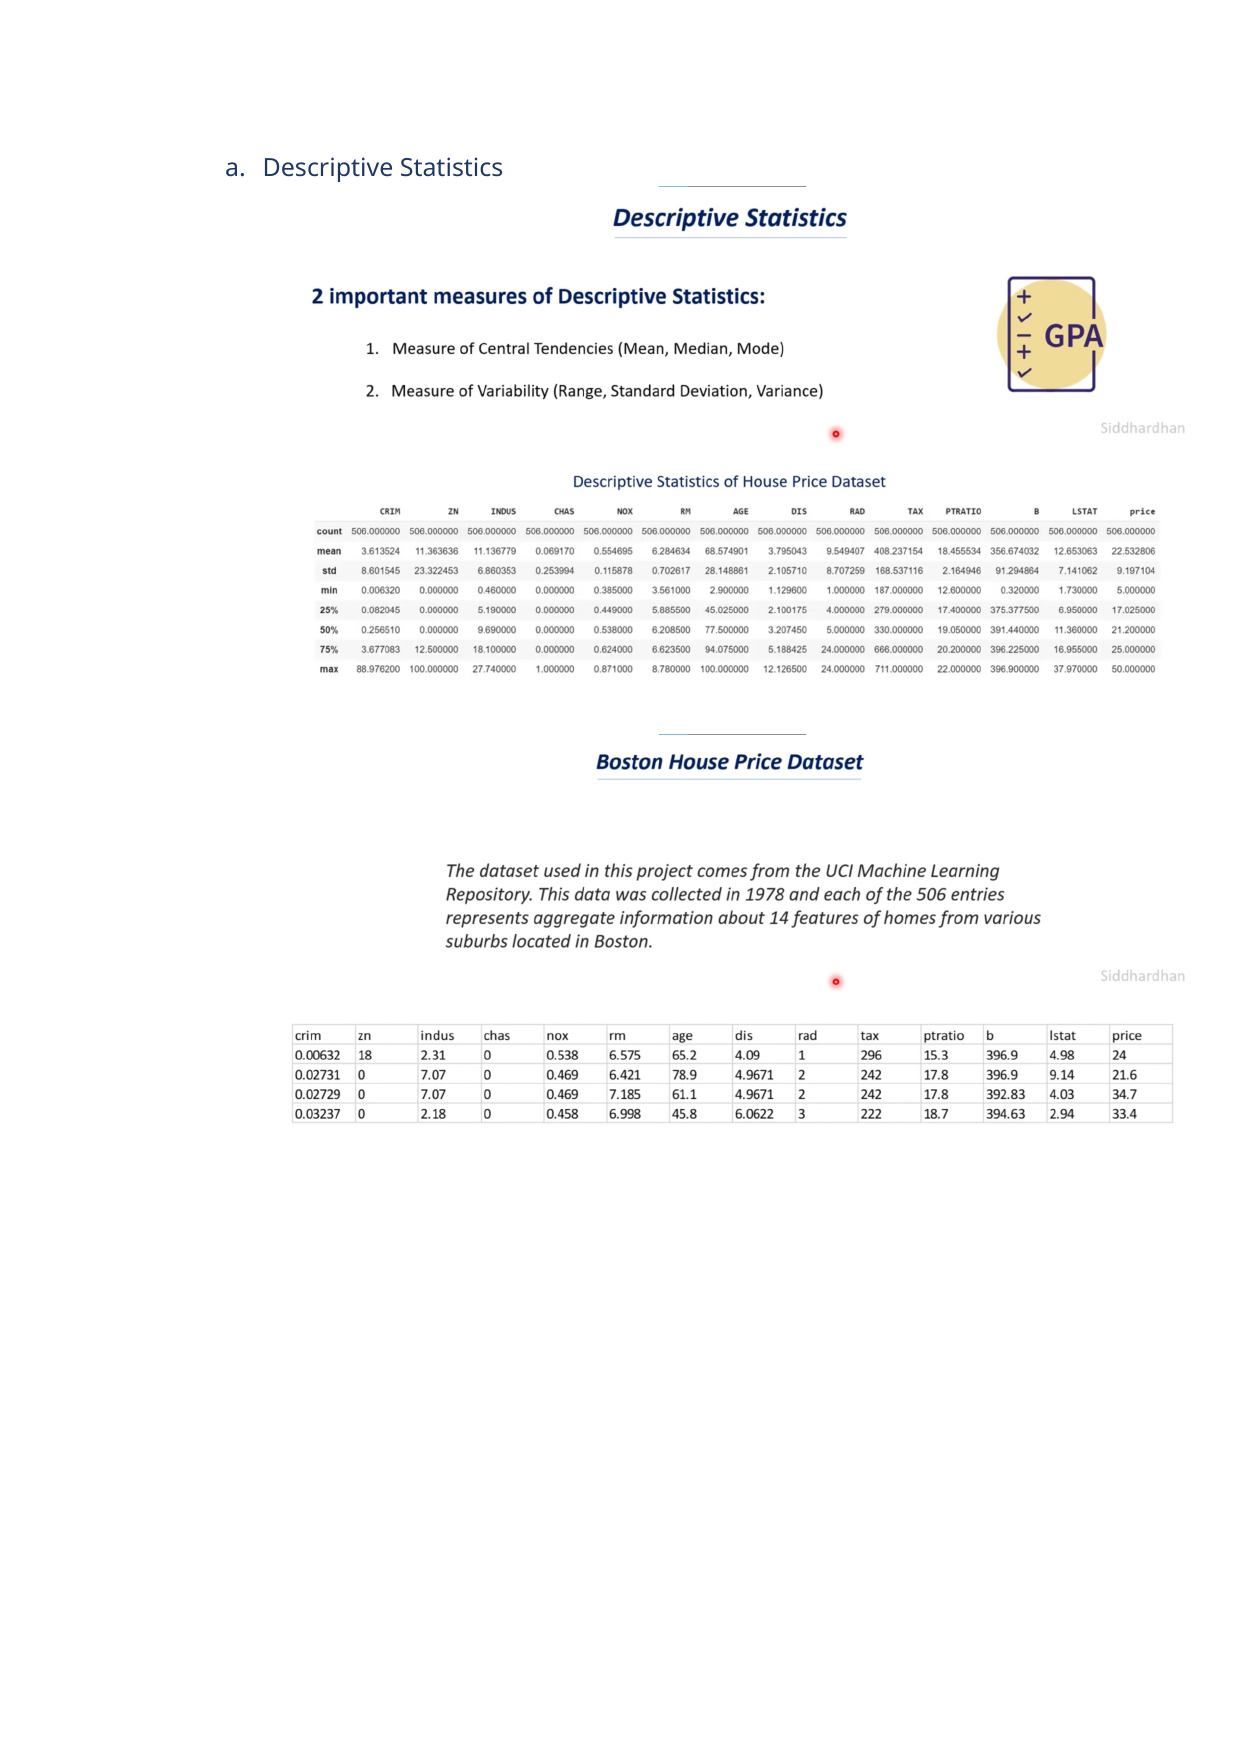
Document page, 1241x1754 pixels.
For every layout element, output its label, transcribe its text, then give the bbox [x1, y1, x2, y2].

picture [262, 186, 1203, 716]
picture [262, 734, 1203, 1134]
subtitle Descriptive Statistics [225, 150, 1090, 184]
